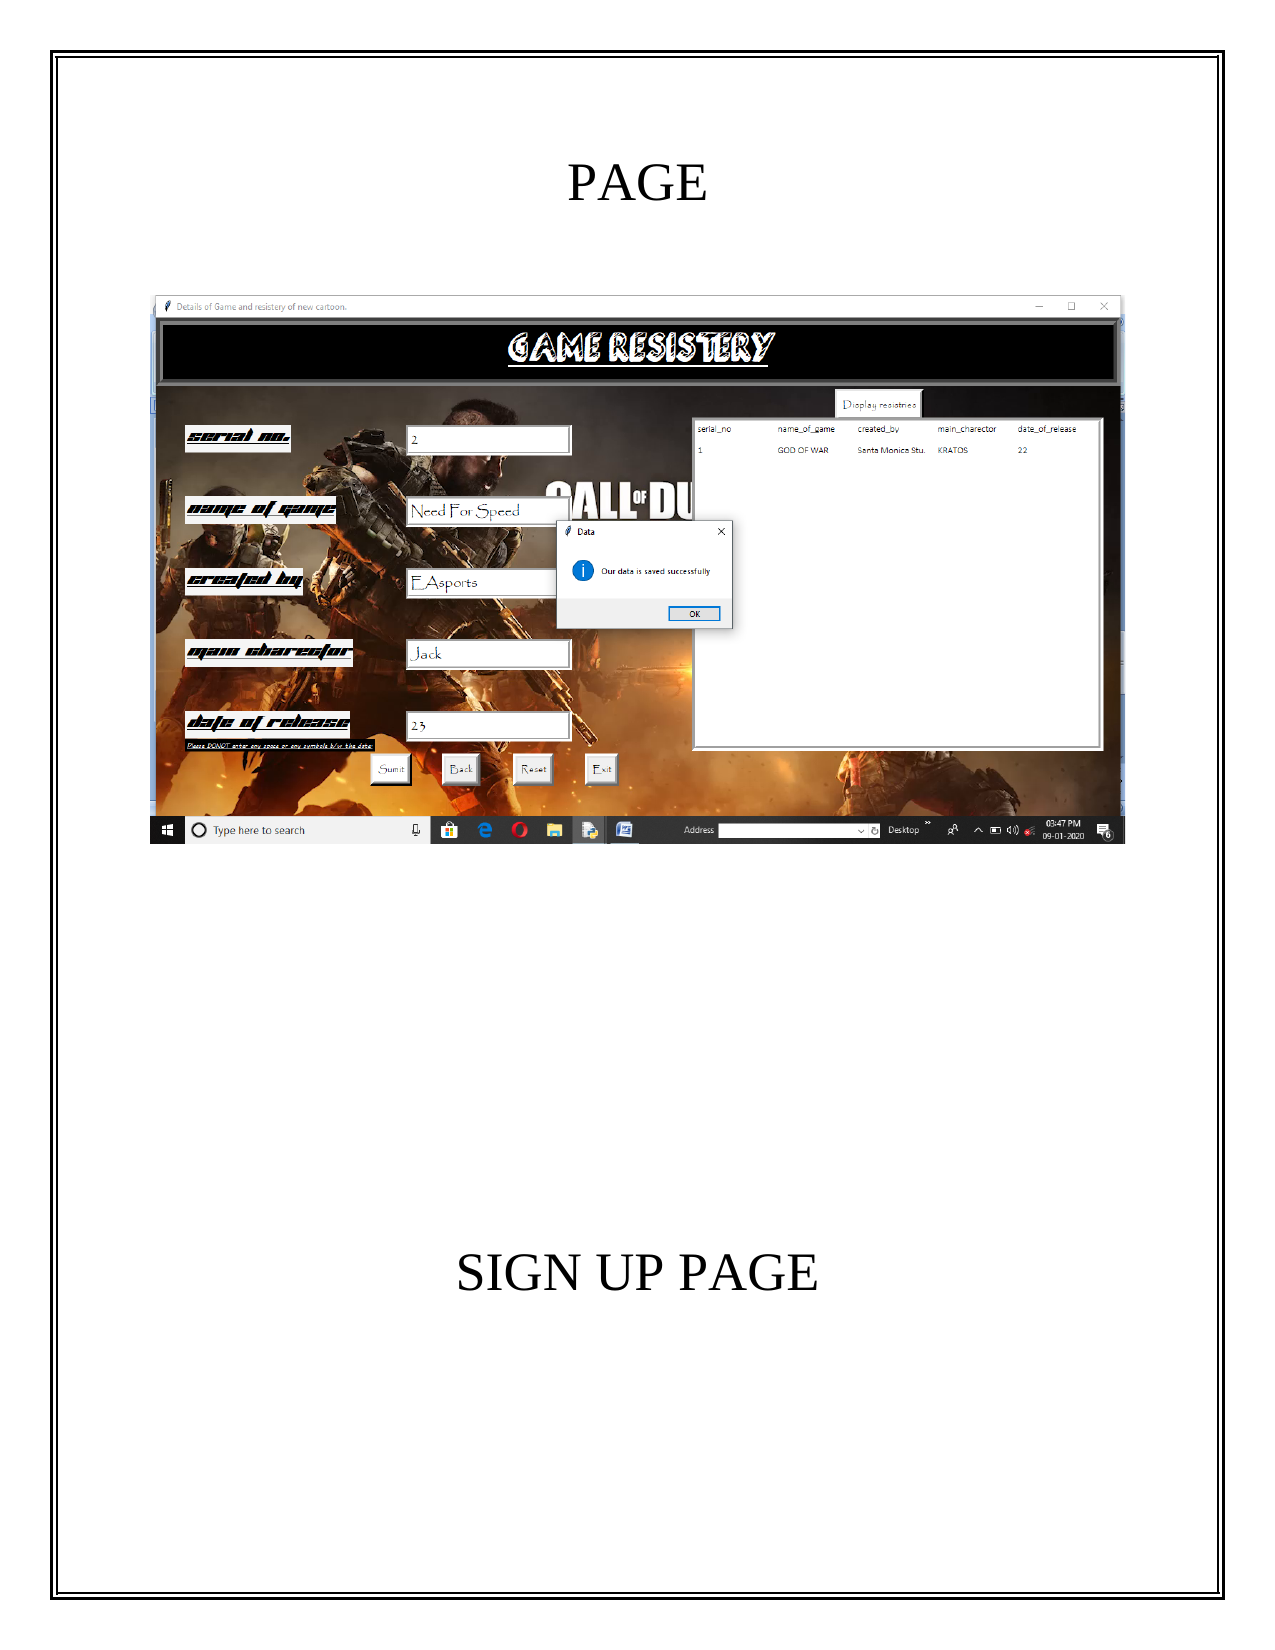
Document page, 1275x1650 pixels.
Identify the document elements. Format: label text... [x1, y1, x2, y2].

picture [150, 295, 1125, 844]
text SIGN UP PAGE [150, 1239, 1125, 1302]
text PAGE [150, 150, 1125, 212]
